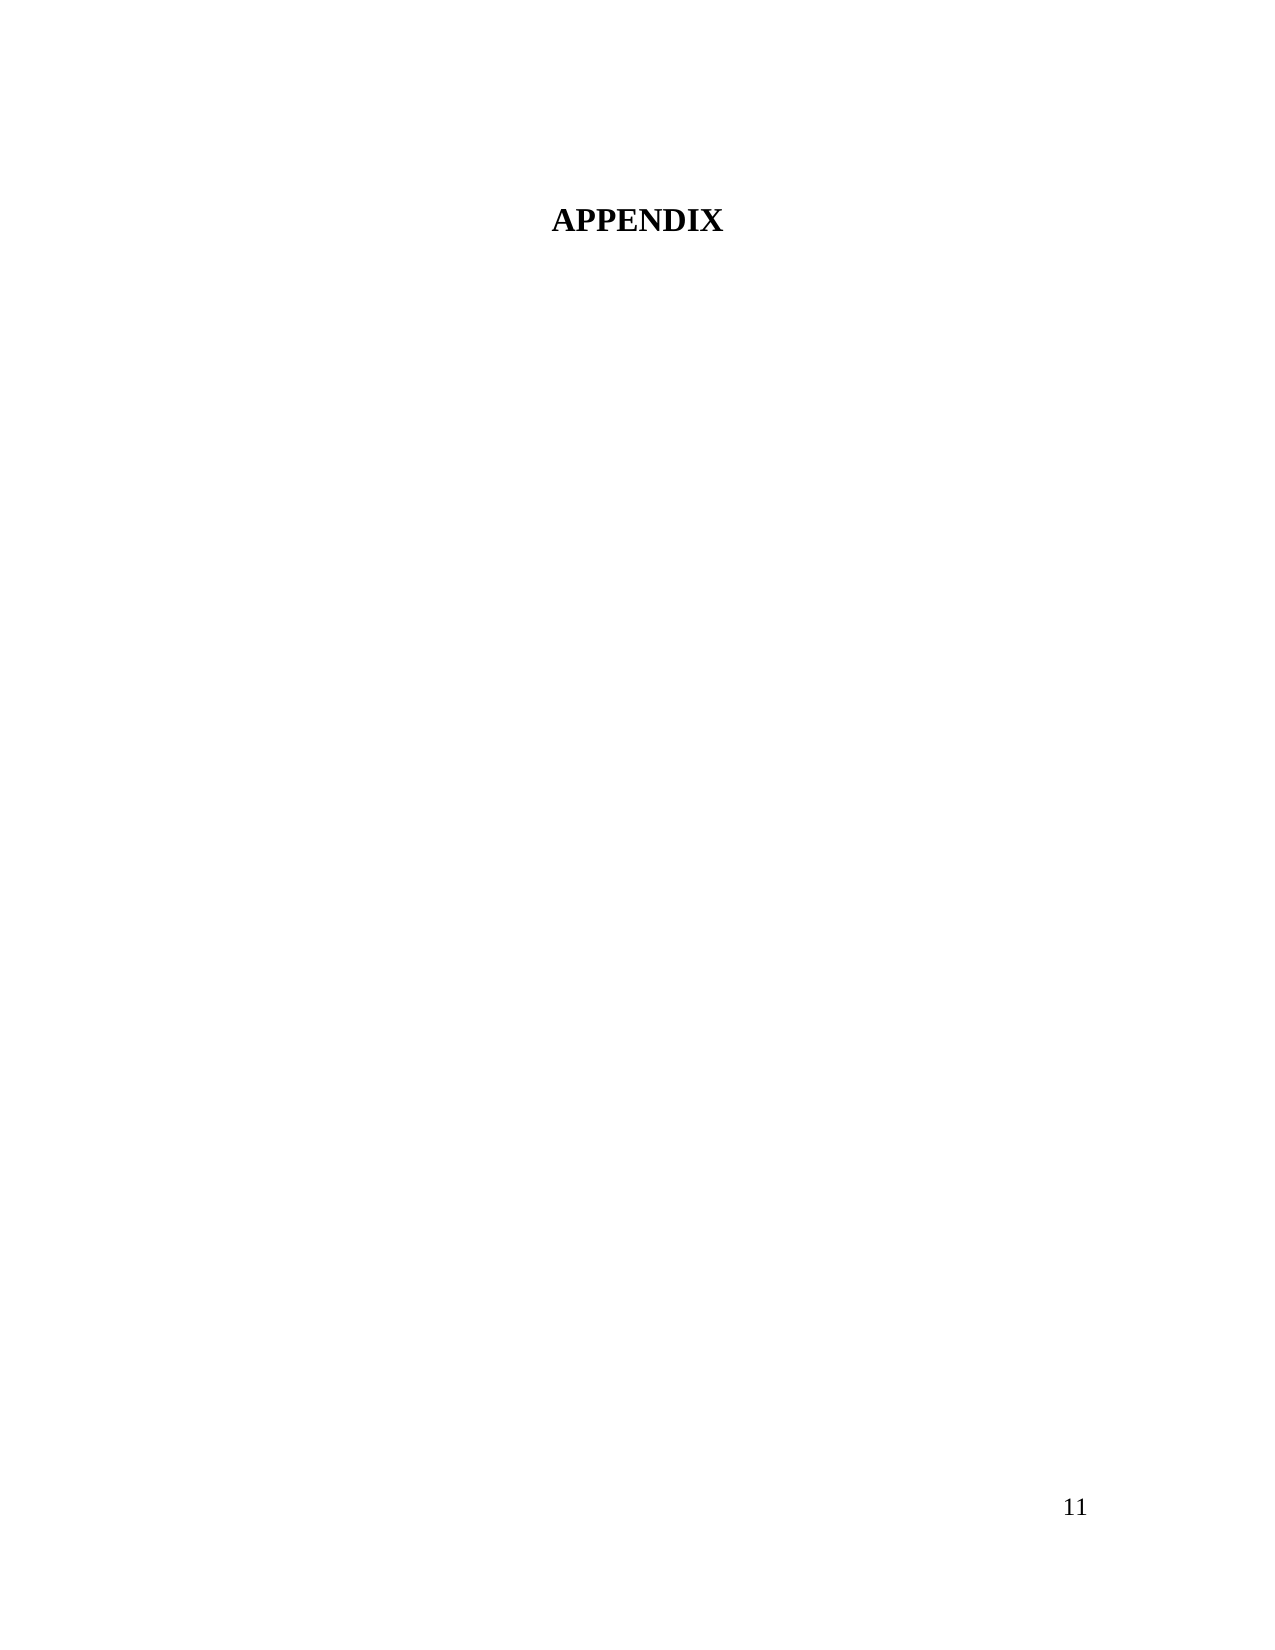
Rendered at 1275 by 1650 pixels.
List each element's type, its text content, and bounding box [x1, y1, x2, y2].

subtitle Appendix [187, 200, 1087, 238]
